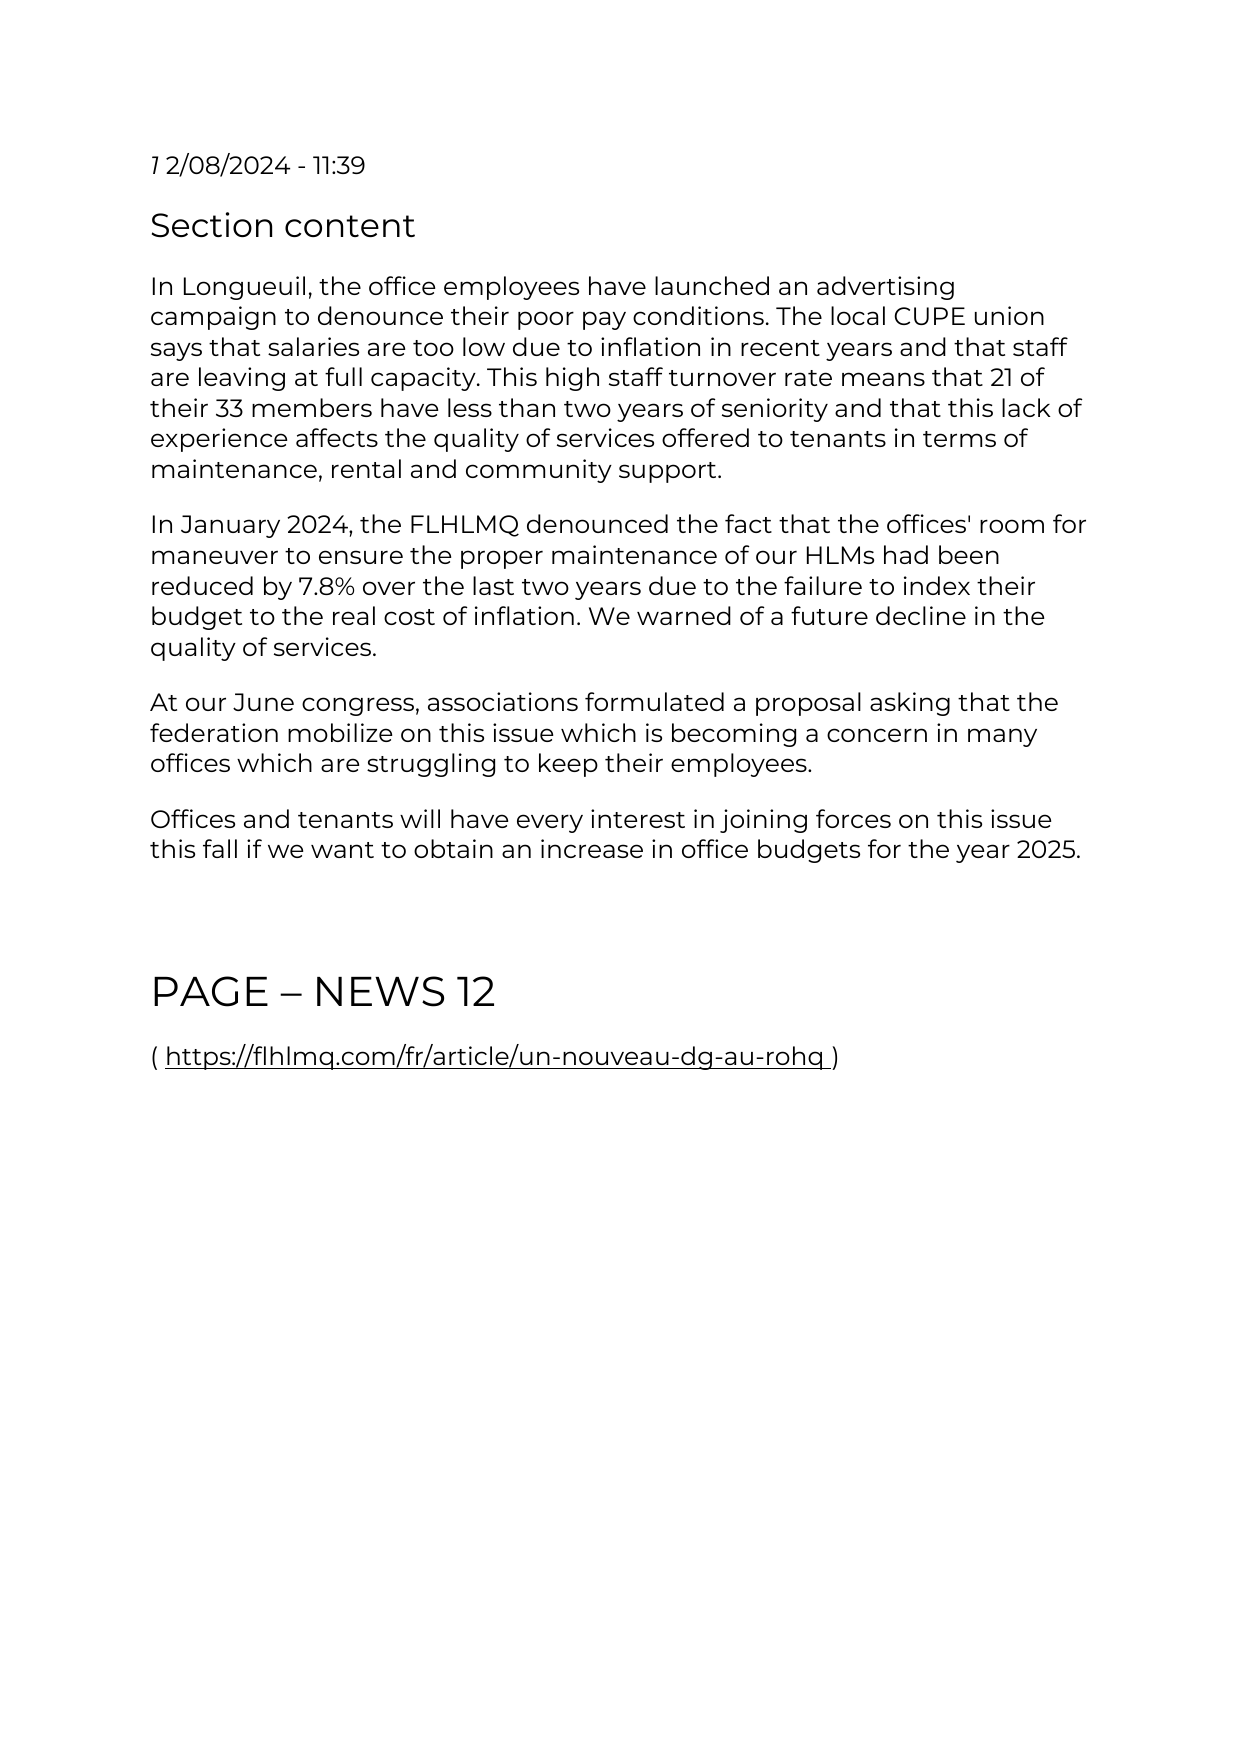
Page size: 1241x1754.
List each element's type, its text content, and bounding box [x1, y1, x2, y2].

text In January 2024, the FLHLMQ denounced the fact that the offices' room for maneuver to ensure the proper maintenance of our HLMs had been reduced by 7.8% over the last two years due to the failure to index their budget to the real cost of inflation. We warned of a future decline in the quality of services. [150, 510, 1090, 662]
text At our June congress, associations formulated a proposal asking that the federation mobilize on this issue which is becoming a concern in many offices which are struggling to keep their employees. [150, 687, 1090, 779]
text In Longueuil, the office employees have launched an advertising campaign to denounce their poor pay conditions. The local CUPE union says that salaries are too low due to inflation in recent years and that staff are leaving at full capacity. This high staff turnover rate means that 21 of their 33 members have less than two years of seniority and that this lack of experience affects the quality of services offered to tenants in terms of maintenance, rental and community support. [150, 271, 1090, 485]
subtitle Section content [150, 206, 1090, 246]
text ( https://flhlmq.com/fr/article/un-nouveau-dg-au-rohq ) [150, 1042, 1090, 1072]
text Offices and tenants will have every interest in joining forces on this issue this fall if we want to obtain an increase in office budgets for the year 2025. [150, 804, 1090, 865]
subtitle PAGE – NEWS 12 [150, 966, 1090, 1017]
text 1 2/08/2024 - 11:39 [150, 150, 1090, 181]
